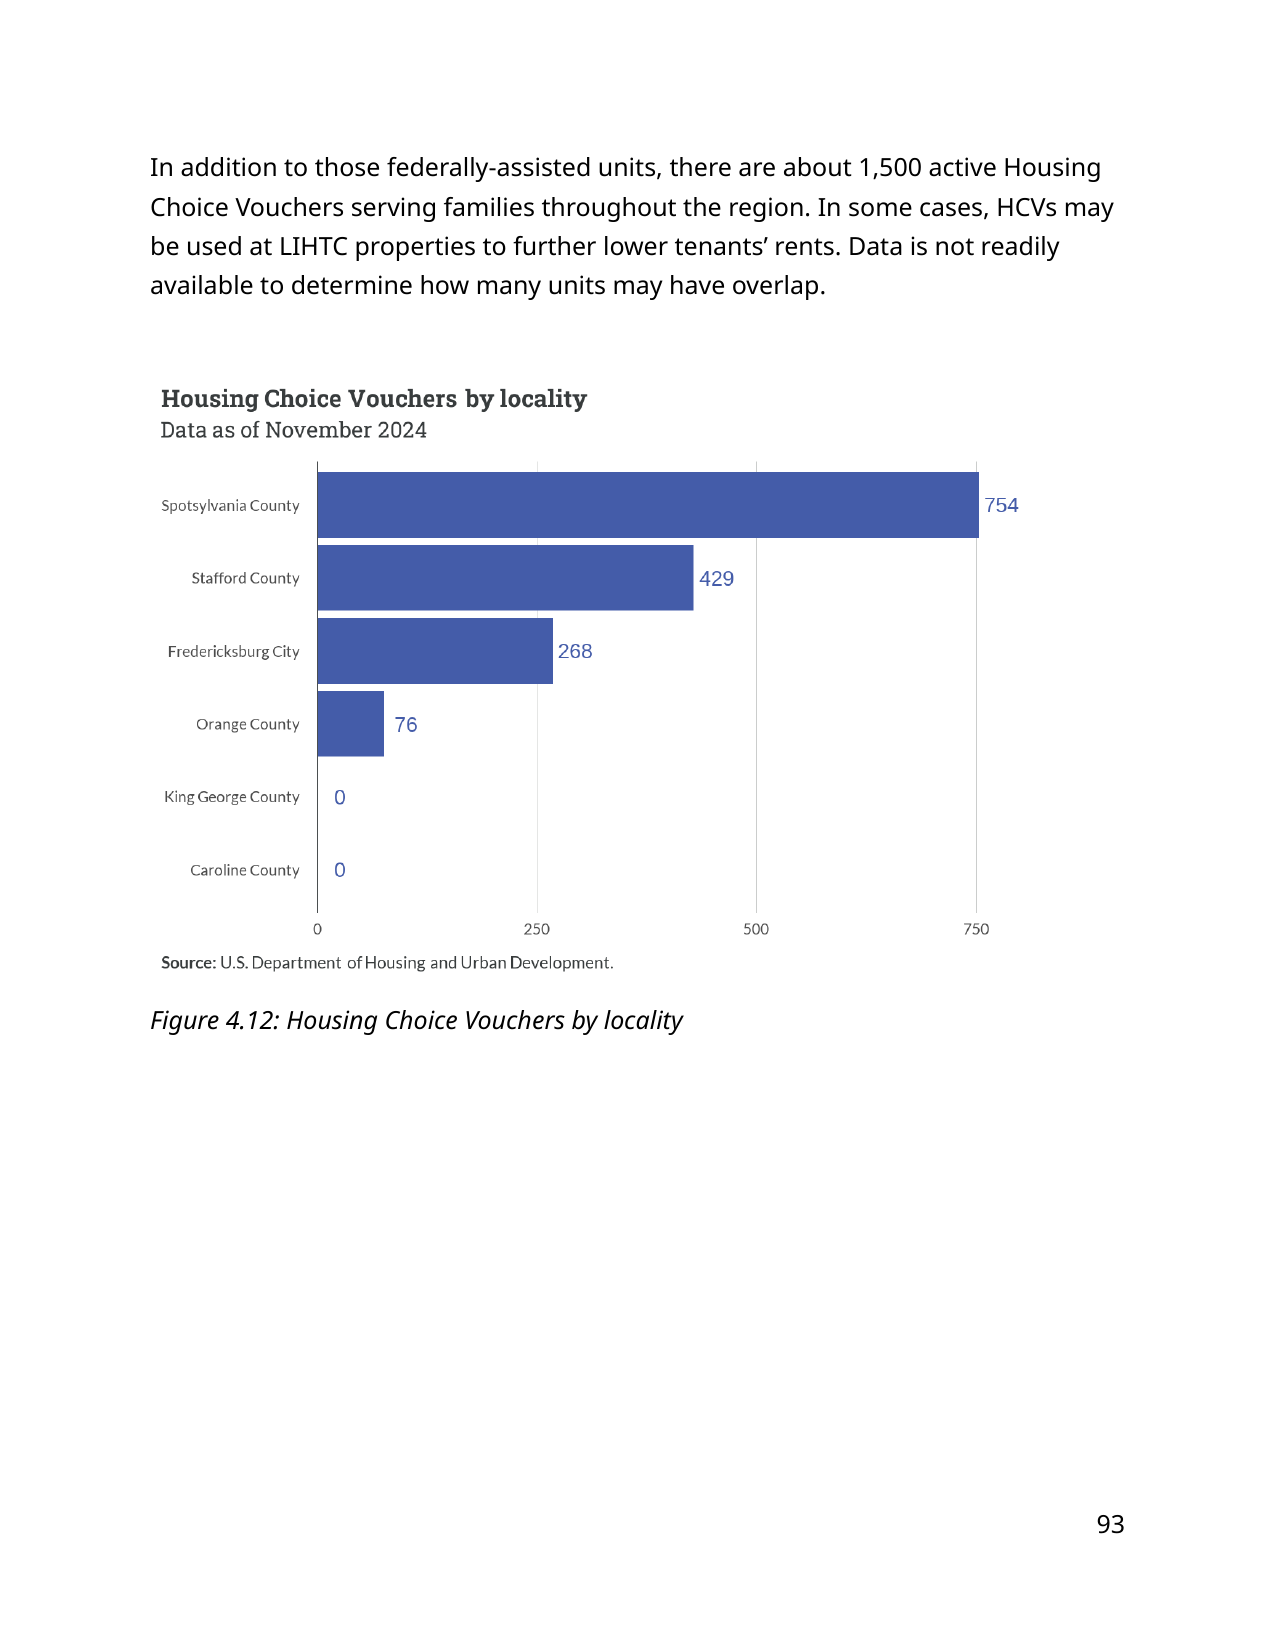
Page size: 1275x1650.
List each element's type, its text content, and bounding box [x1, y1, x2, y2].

picture [150, 379, 1125, 982]
text In addition to those federally-assisted units, there are about 1,500 active Housing Choice Vouchers serving families throughout the region. In some cases, HCVs may be used at LIHTC properties to further lower tenants’ rents. Data is not readily available to determine how many units may have overlap. [150, 150, 1125, 302]
text Figure 4.12: Housing Choice Vouchers by locality [150, 1003, 1125, 1037]
